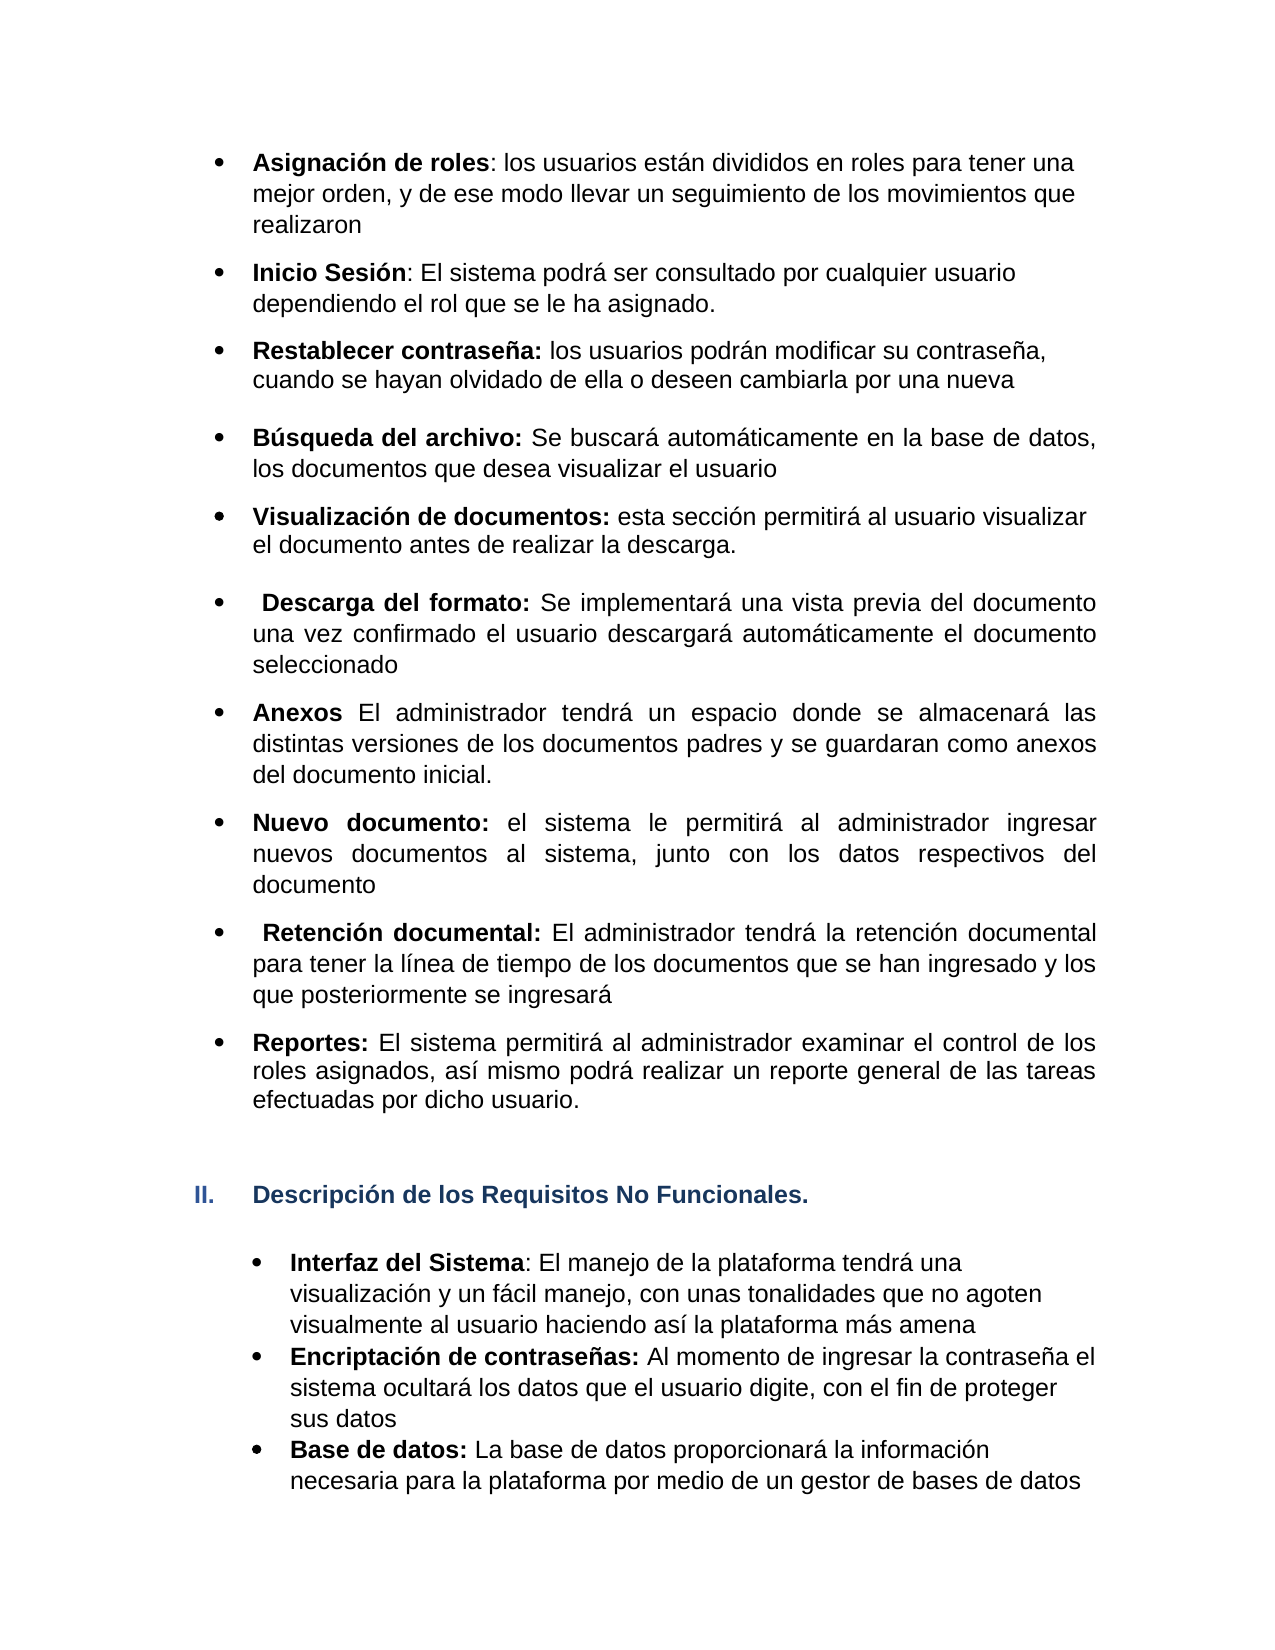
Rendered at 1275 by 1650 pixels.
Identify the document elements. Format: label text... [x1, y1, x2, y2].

list Inicio Sesión: El sistema podrá ser consultado por cualquier usuario dependiendo el rol que se le ha asignado. [215, 257, 1098, 317]
subtitle Descripción de los Requisitos No Funcionales. [215, 1180, 1098, 1209]
list Nuevo documento: el sistema le permitirá al administrador ingresar nuevos documentos al sistema, junto con los datos respectivos del documento [215, 808, 1098, 899]
list Búsqueda del archivo: Se buscará automáticamente en la base de datos, los documentos que desea visualizar el usuario [215, 423, 1098, 483]
list Restablecer contraseña: los usuarios podrán modificar su contraseña, cuando se hayan olvidado de ella o deseen cambiarla por una nueva [215, 336, 1098, 394]
list Anexos El administrador tendrá un espacio donde se almacenará las distintas versiones de los documentos padres y se guardaran como anexos del documento inicial. [215, 698, 1098, 789]
list Descarga del formato: Se implementará una vista previa del documento una vez confirmado el usuario descargará automáticamente el documento seleccionado [215, 588, 1098, 679]
list Interfaz del Sistema: El manejo de la plataforma tendrá una visualización y un fácil manejo, con unas tonalidades que no agoten visualmente al usuario haciendo así la plataforma más amena [252, 1248, 1098, 1339]
list Asignación de roles: los usuarios están divididos en roles para tener una mejor orden, y de ese modo llevar un seguimiento de los movimientos que realizaron [215, 148, 1098, 238]
list Retención documental: El administrador tendrá la retención documental para tener la línea de tiempo de los documentos que se han ingresado y los que posteriormente se ingresará [215, 918, 1098, 1008]
list Encriptación de contraseñas: Al momento de ingresar la contraseña el sistema ocultará los datos que el usuario digite, con el fin de proteger sus datos [252, 1341, 1098, 1432]
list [252, 1435, 1098, 1494]
list Visualización de documentos: esta sección permitirá al usuario visualizar el documento antes de realizar la descarga. [215, 502, 1098, 559]
list Reportes: El sistema permitirá al administrador examinar el control de los roles asignados, así mismo podrá realizar un reporte general de las tareas efectuadas por dicho usuario. [215, 1027, 1098, 1114]
